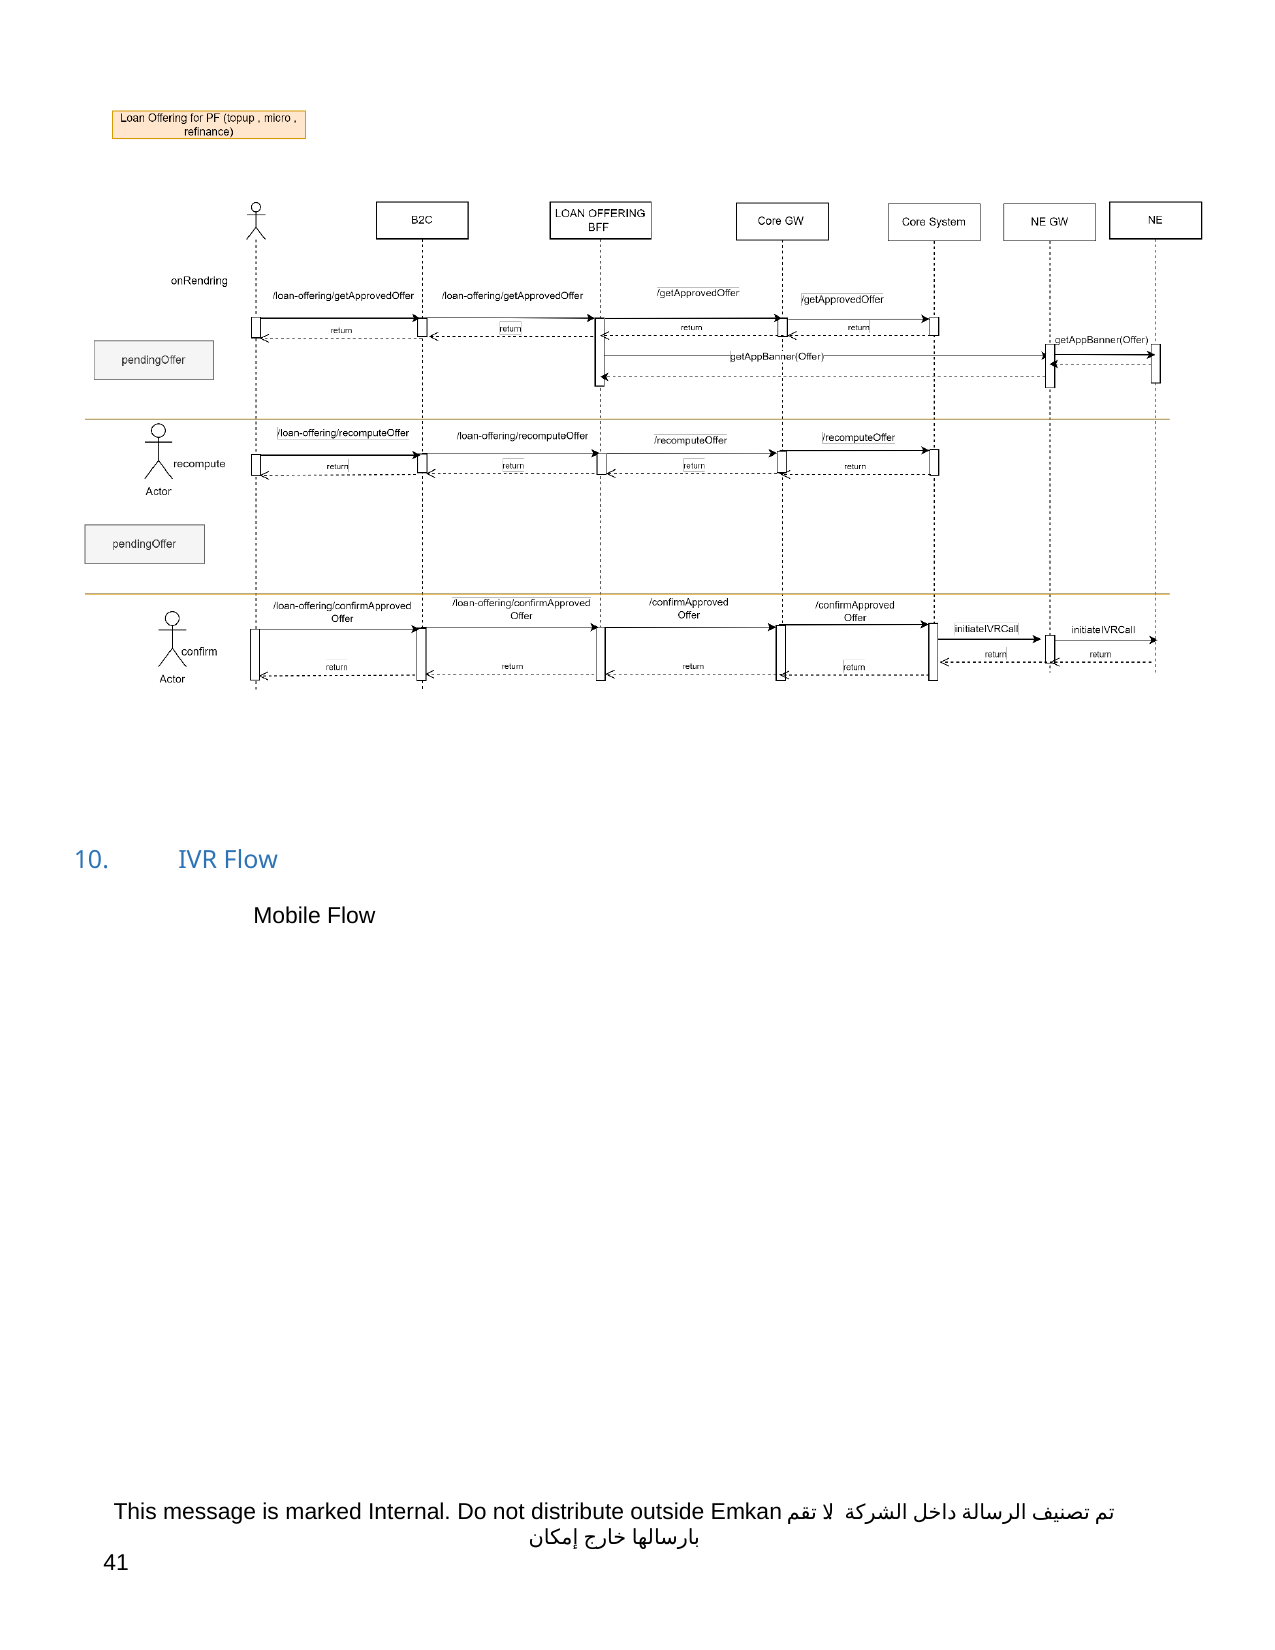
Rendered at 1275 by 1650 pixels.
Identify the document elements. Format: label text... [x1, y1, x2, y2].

picture [75, 101, 1211, 700]
text Mobile Flow [253, 902, 1125, 928]
subtitle IVR Flow [73, 842, 1042, 876]
